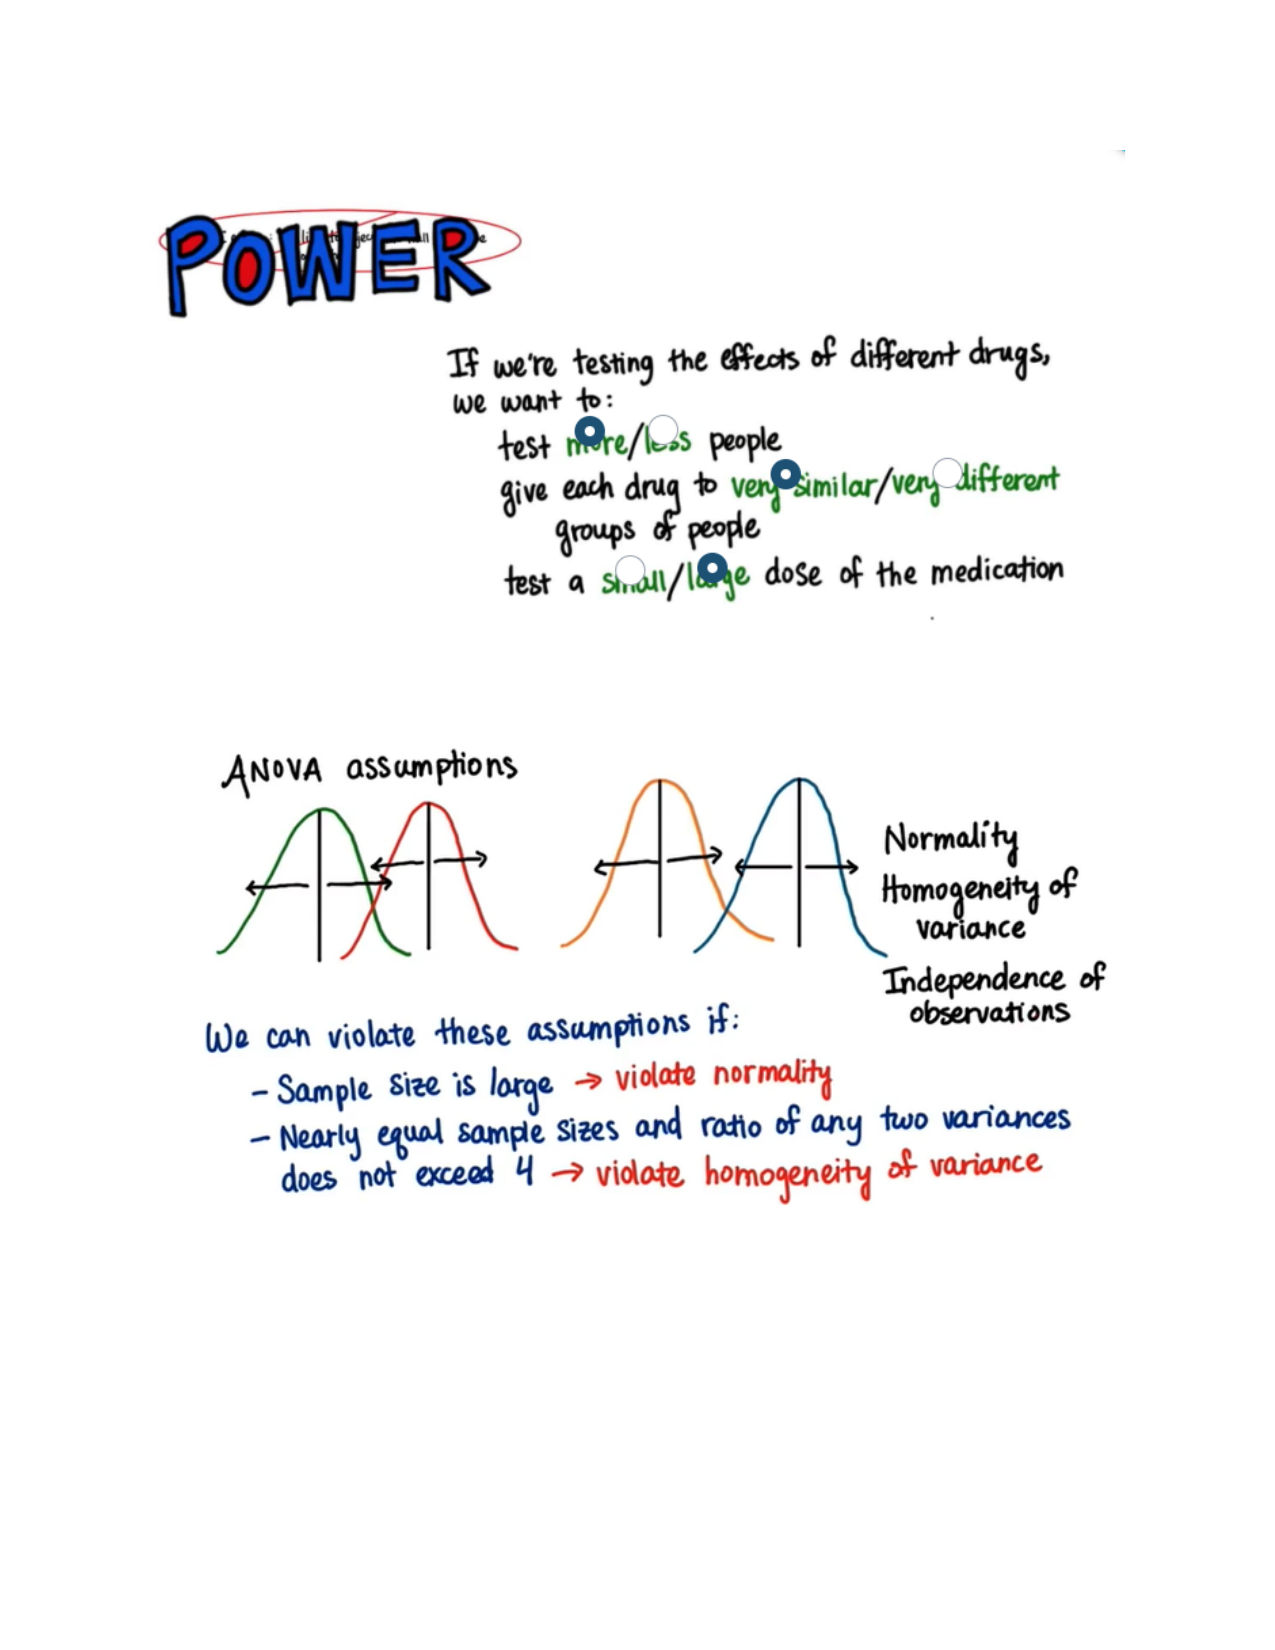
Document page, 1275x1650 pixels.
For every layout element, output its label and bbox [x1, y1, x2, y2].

picture [150, 715, 1125, 1205]
picture [150, 150, 1125, 682]
